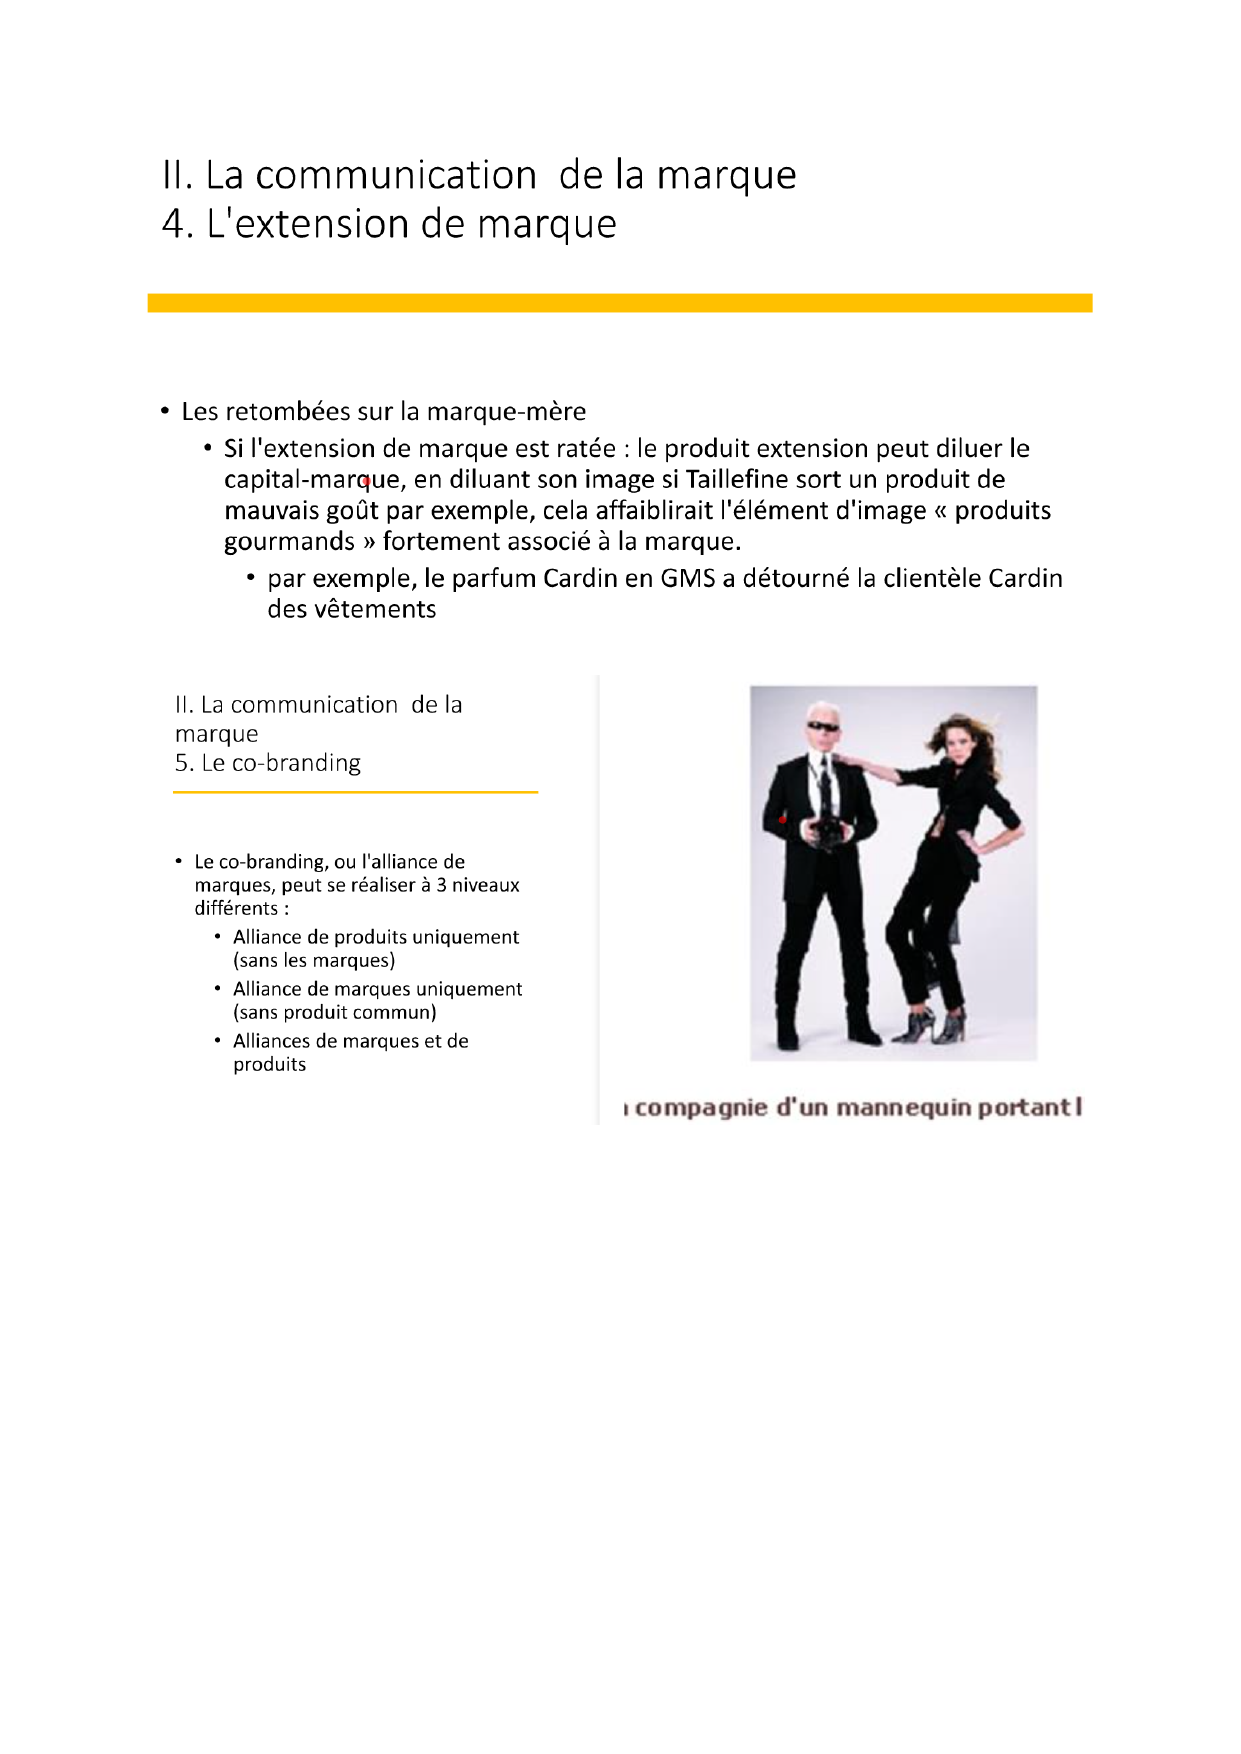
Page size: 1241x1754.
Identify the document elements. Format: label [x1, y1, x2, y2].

picture [147, 675, 1093, 1125]
picture [147, 147, 1093, 657]
